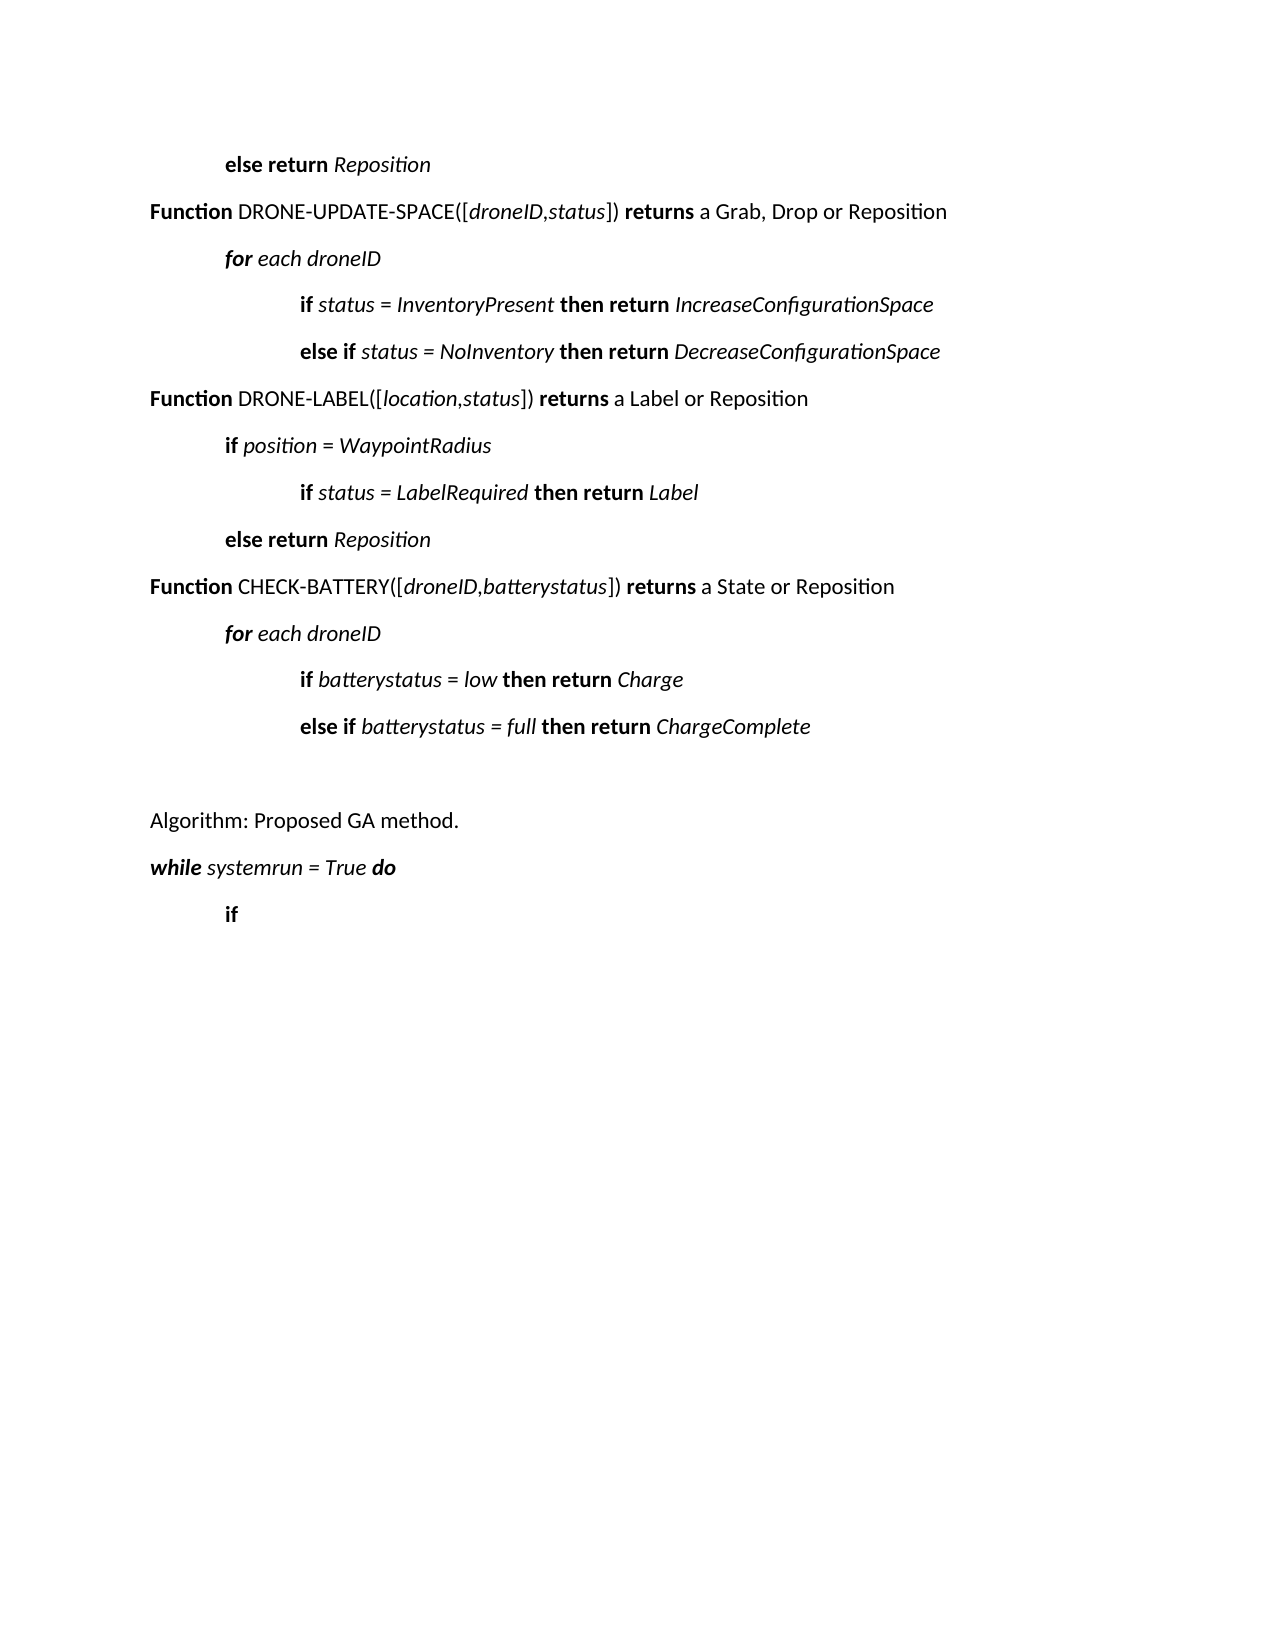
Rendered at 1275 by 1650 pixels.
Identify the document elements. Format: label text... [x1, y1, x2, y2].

text while systemrun = True do [150, 853, 1125, 881]
text else return Reposition [150, 525, 1125, 553]
text for each droneID [150, 244, 1125, 272]
text Algorithm: Proposed GA method. [150, 806, 1125, 834]
text else if status = NoInventory then return DecreaseConfigurationSpace [225, 337, 1125, 366]
text if batterystatus = low then return Charge [225, 666, 1125, 694]
text if status = LabelRequired then return Label [225, 478, 1125, 506]
text Function DRONE-LABEL([location,status]) returns a Label or Reposition [150, 384, 1125, 412]
text Function DRONE-UPDATE-SPACE([droneID,status]) returns a Grab, Drop or Reposition [150, 197, 1125, 225]
text else if batterystatus = full then return ChargeComplete [225, 712, 1125, 741]
text if status = InventoryPresent then return IncreaseConfigurationSpace [225, 291, 1125, 319]
text for each droneID [150, 619, 1125, 647]
text if [150, 900, 1125, 928]
text else return Reposition [150, 150, 1125, 178]
text Function CHECK-BATTERY([droneID,batterystatus]) returns a State or Reposition [150, 572, 1125, 600]
text if position = WaypointRadius [150, 431, 1125, 459]
